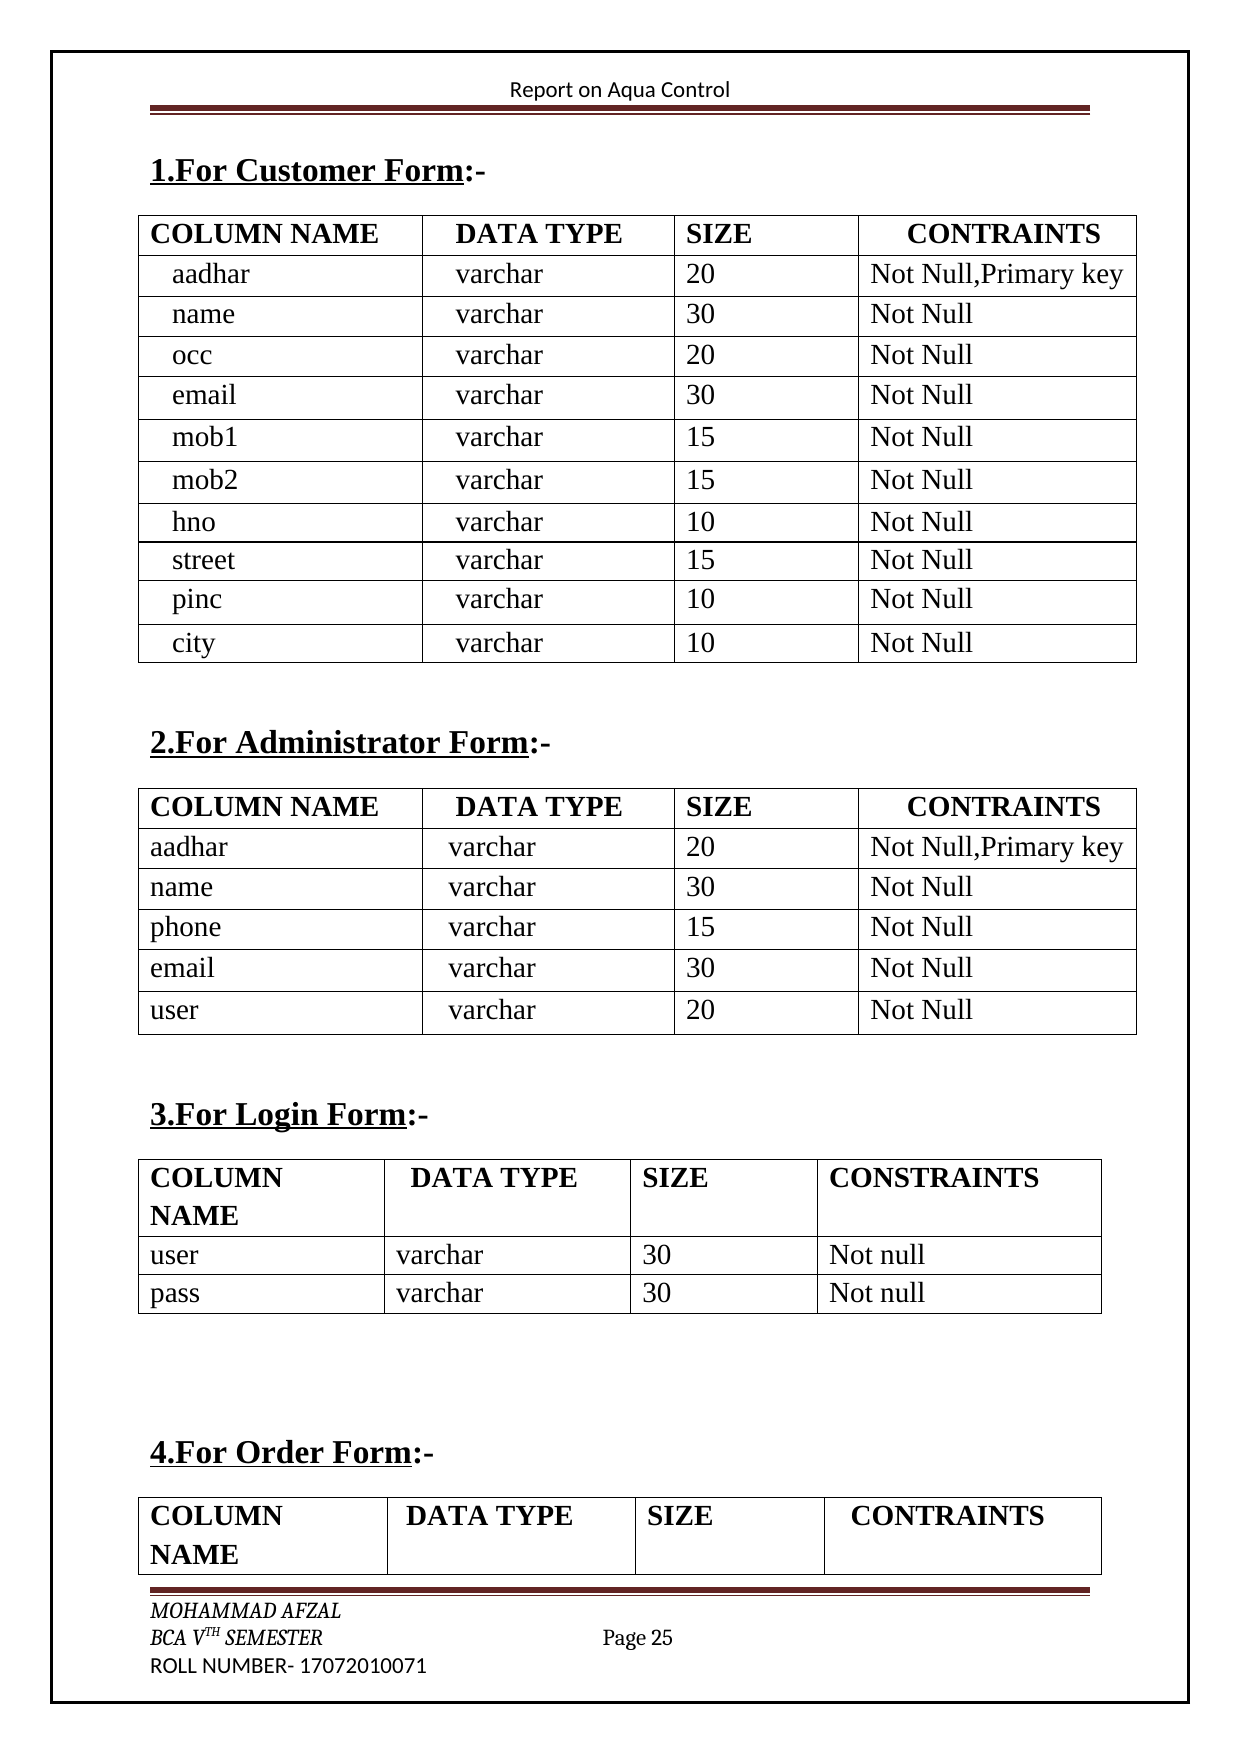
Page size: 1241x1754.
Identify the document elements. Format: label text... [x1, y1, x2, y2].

table_cell Not Null [859, 504, 1136, 541]
table_cell occ [139, 337, 422, 376]
table_header SIZE [675, 789, 858, 828]
table_cell varchar [423, 992, 674, 1033]
table_cell Not Null [859, 625, 1136, 662]
table_cell email [139, 950, 422, 991]
text 2.For Administrator Form:- [150, 723, 1090, 761]
table_cell varchar [423, 297, 674, 336]
table_cell 30 [631, 1237, 817, 1274]
table_cell varchar [385, 1237, 630, 1274]
table_cell varchar [423, 543, 674, 580]
table_cell varchar [423, 462, 674, 503]
table_cell 10 [675, 581, 858, 624]
table_cell 15 [675, 420, 858, 461]
table_cell varchar [423, 504, 674, 541]
table_header SIZE [636, 1498, 824, 1574]
table_cell varchar [423, 581, 674, 624]
table_header COLUMN NAME [139, 789, 422, 828]
table_cell Not Null [859, 462, 1136, 503]
table_cell 30 [675, 377, 858, 418]
table_cell 20 [675, 992, 858, 1033]
table_cell 15 [675, 910, 858, 949]
text 1.For Customer Form:- [150, 150, 1090, 188]
table_cell mob2 [139, 462, 422, 503]
text 3.For Login Form:- [150, 1094, 1090, 1132]
table_cell 15 [675, 462, 858, 503]
table_cell 20 [675, 256, 858, 296]
table_cell varchar [423, 829, 674, 868]
table_cell 10 [675, 625, 858, 662]
table_cell aadhar [139, 256, 422, 296]
table_header COLUMN NAME [139, 1160, 384, 1236]
table_cell 30 [675, 297, 858, 336]
table_header DATA TYPE [385, 1160, 630, 1236]
table_cell 30 [631, 1275, 817, 1313]
table_cell Not Null [859, 543, 1136, 580]
table_cell street [139, 543, 422, 580]
table_cell varchar [423, 625, 674, 662]
table_cell Not Null [859, 581, 1136, 624]
table_header CONTRAINTS [859, 789, 1136, 828]
table_cell 15 [675, 543, 858, 580]
table_cell user [139, 1237, 384, 1274]
table_cell pinc [139, 581, 422, 624]
table_header DATA TYPE [388, 1498, 635, 1574]
table_header SIZE [675, 216, 858, 255]
text 4.For Order Form:- [150, 1432, 1090, 1471]
table_cell 10 [675, 504, 858, 541]
table_cell varchar [423, 420, 674, 461]
table_header CONTRAINTS [859, 216, 1136, 255]
table_cell 20 [675, 337, 858, 376]
table_cell 30 [675, 950, 858, 991]
table_cell Not Null [859, 950, 1136, 991]
table_cell city [139, 625, 422, 662]
table_header COLUMN NAME [139, 1498, 387, 1574]
table_cell hno [139, 504, 422, 541]
table_header DATA TYPE [423, 789, 674, 828]
table_cell Not Null [859, 377, 1136, 418]
table_cell Not Null [859, 420, 1136, 461]
table_cell varchar [423, 869, 674, 908]
table_cell 30 [675, 869, 858, 908]
table_cell phone [139, 910, 422, 949]
table_header CONTRAINTS [825, 1498, 1101, 1574]
table_cell Not null [818, 1237, 1101, 1274]
table_header CONSTRAINTS [818, 1160, 1101, 1236]
table_cell varchar [423, 910, 674, 949]
table_cell Not Null [859, 869, 1136, 908]
table_cell Not Null,Primary key [859, 256, 1136, 296]
table_cell name [139, 297, 422, 336]
table_cell varchar [385, 1275, 630, 1313]
table_cell pass [139, 1275, 384, 1313]
table_cell varchar [423, 256, 674, 296]
table_cell varchar [423, 950, 674, 991]
table_cell email [139, 377, 422, 418]
table_cell mob1 [139, 420, 422, 461]
table_cell 20 [675, 829, 858, 868]
table_cell user [139, 992, 422, 1033]
table_header SIZE [631, 1160, 817, 1236]
table_cell Not Null [859, 992, 1136, 1033]
table_cell varchar [423, 337, 674, 376]
table_cell name [139, 869, 422, 908]
table_cell varchar [423, 377, 674, 418]
table_cell Not Null,Primary key [859, 829, 1136, 868]
table_cell Not null [818, 1275, 1101, 1313]
table_cell aadhar [139, 829, 422, 868]
table_cell Not Null [859, 337, 1136, 376]
table_cell Not Null [859, 297, 1136, 336]
table_cell Not Null [859, 910, 1136, 949]
table_header COLUMN NAME [139, 216, 422, 255]
table_header DATA TYPE [423, 216, 674, 255]
